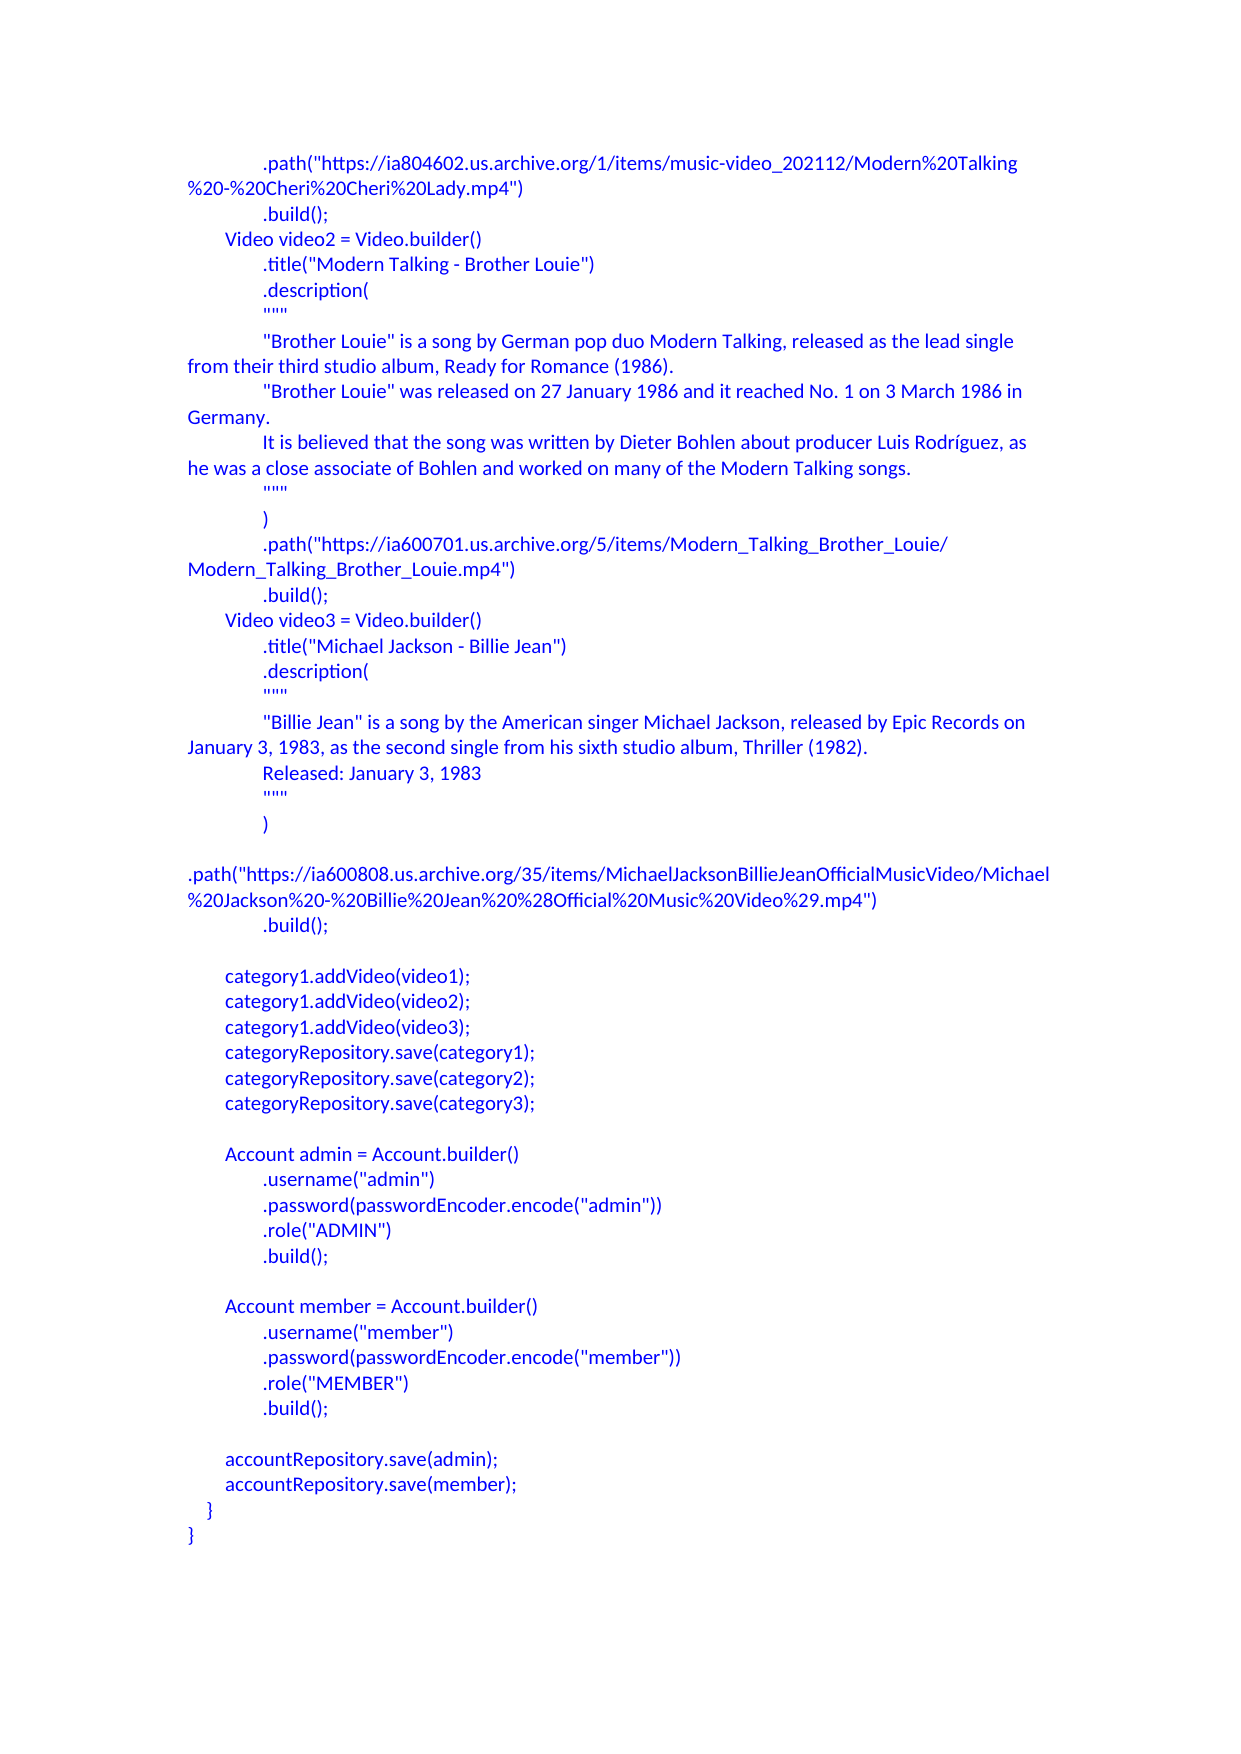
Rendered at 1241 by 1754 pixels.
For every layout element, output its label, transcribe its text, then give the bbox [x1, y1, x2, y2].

list .build(); [187, 582, 1053, 607]
list } [187, 1497, 1053, 1522]
list """ [187, 684, 1053, 709]
list .password(passwordEncoder.encode("member")) [187, 1344, 1053, 1370]
list """ [187, 302, 1053, 328]
list category1.addVideo(video3); [187, 1014, 1053, 1039]
list .build(); [187, 912, 1053, 938]
list "Brother Louie" is a song by German pop duo Modern Talking, released as the lead single from their third studio album, Ready for Romance (1986). [187, 328, 1053, 379]
list .username("member") [187, 1319, 1053, 1344]
list .path("https://ia804602.us.archive.org/1/items/music-video_202112/Modern%20Talking%20-%20Cheri%20Cheri%20Lady.mp4") [187, 150, 1053, 201]
list accountRepository.save(member); [187, 1472, 1053, 1497]
list Account member = Account.builder() [187, 1294, 1053, 1319]
list .path("https://ia600808.us.archive.org/35/items/MichaelJacksonBillieJeanOfficialMusicVideo/Michael%20Jackson%20-%20Billie%20Jean%20%28Official%20Music%20Video%29.mp4") [187, 836, 1053, 912]
list .build(); [187, 201, 1053, 226]
list category1.addVideo(video2); [187, 989, 1053, 1014]
list .path("https://ia600701.us.archive.org/5/items/Modern_Talking_Brother_Louie/Modern_Talking_Brother_Louie.mp4") [187, 531, 1053, 582]
list .title("Michael Jackson - Billie Jean") [187, 633, 1053, 658]
list categoryRepository.save(category1); [187, 1039, 1053, 1065]
list categoryRepository.save(category2); [187, 1065, 1053, 1090]
list .title("Modern Talking - Brother Louie") [187, 252, 1053, 277]
list ) [187, 811, 1053, 836]
list .description( [187, 277, 1053, 302]
list accountRepository.save(admin); [187, 1446, 1053, 1472]
list } [187, 1522, 1053, 1548]
list Video video2 = Video.builder() [187, 226, 1053, 252]
list .role("MEMBER") [187, 1370, 1053, 1395]
list Account admin = Account.builder() [187, 1141, 1053, 1167]
list .username("admin") [187, 1167, 1053, 1192]
list """ [187, 785, 1053, 811]
list """ [187, 480, 1053, 506]
list .description( [187, 658, 1053, 684]
list Released: January 3, 1983 [187, 760, 1053, 785]
list .build(); [187, 1243, 1053, 1268]
list Video video3 = Video.builder() [187, 607, 1053, 633]
list .build(); [187, 1395, 1053, 1421]
list .password(passwordEncoder.encode("admin")) [187, 1192, 1053, 1217]
list .role("ADMIN") [187, 1217, 1053, 1243]
list It is believed that the song was written by Dieter Bohlen about producer Luis Rodríguez, as he was a close associate of Bohlen and worked on many of the Modern Talking songs. [187, 429, 1053, 480]
list categoryRepository.save(category3); [187, 1090, 1053, 1116]
list "Brother Louie" was released on 27 January 1986 and it reached No. 1 on 3 March 1986 in Germany. [187, 379, 1053, 429]
list "Billie Jean" is a song by the American singer Michael Jackson, released by Epic Records on January 3, 1983, as the second single from his sixth studio album, Thriller (1982). [187, 709, 1053, 760]
list ) [187, 506, 1053, 531]
list category1.addVideo(video1); [187, 963, 1053, 989]
